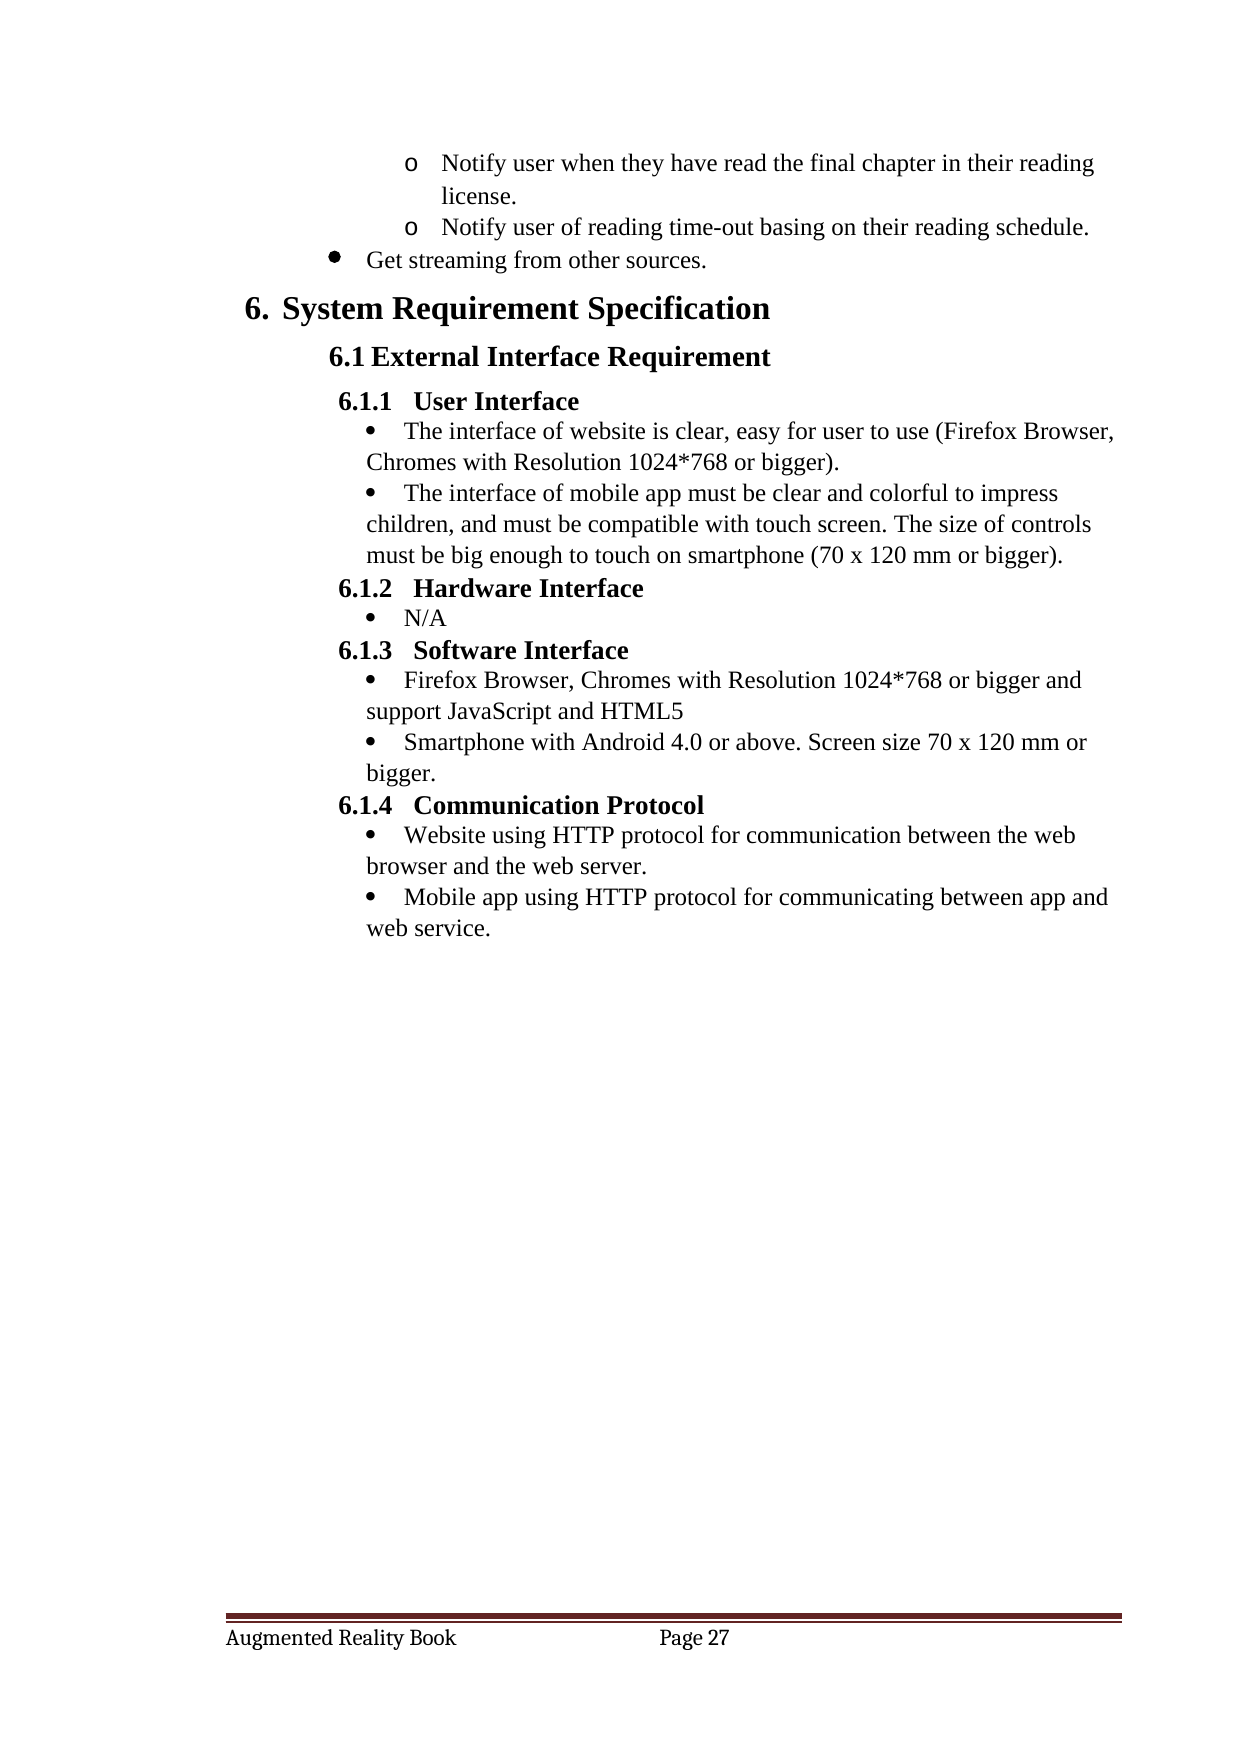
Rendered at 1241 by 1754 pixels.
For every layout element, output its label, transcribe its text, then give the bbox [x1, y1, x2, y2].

list The interface of mobile app must be clear and colorful to impress children, and must be compatible with touch screen. The size of controls must be big enough to touch on smartphone (70 x 120 mm or bigger). [366, 478, 1122, 569]
list Website using HTTP protocol for communication between the web browser and the web server. [366, 820, 1122, 880]
subtitle System Requirement Specification [244, 288, 1122, 327]
list Firefox Browser, Chromes with Resolution 1024*768 or bigger and support JavaScript and HTML5 [366, 665, 1122, 725]
subtitle Communication Protocol [338, 789, 1122, 820]
subtitle Hardware Interface [338, 572, 1122, 603]
list The interface of website is clear, easy for user to use (Firefox Browser, Chromes with Resolution 1024*768 or bigger). [366, 416, 1122, 476]
list Mobile app using HTTP protocol for communicating between app and web service. [366, 882, 1122, 942]
subtitle User Interface [338, 385, 1122, 416]
list Get streaming from other sources. [329, 245, 1122, 276]
list Notify user of reading time-out basing on their reading schedule. [404, 212, 1122, 243]
list Notify user when they have read the final chapter in their reading license. [404, 148, 1122, 209]
list N/A [366, 603, 1122, 632]
subtitle External Interface Requirement [329, 339, 1122, 373]
list Smartphone with Android 4.0 or above. Screen size 70 x 120 mm or bigger. [366, 727, 1122, 787]
subtitle Software Interface [338, 634, 1122, 665]
